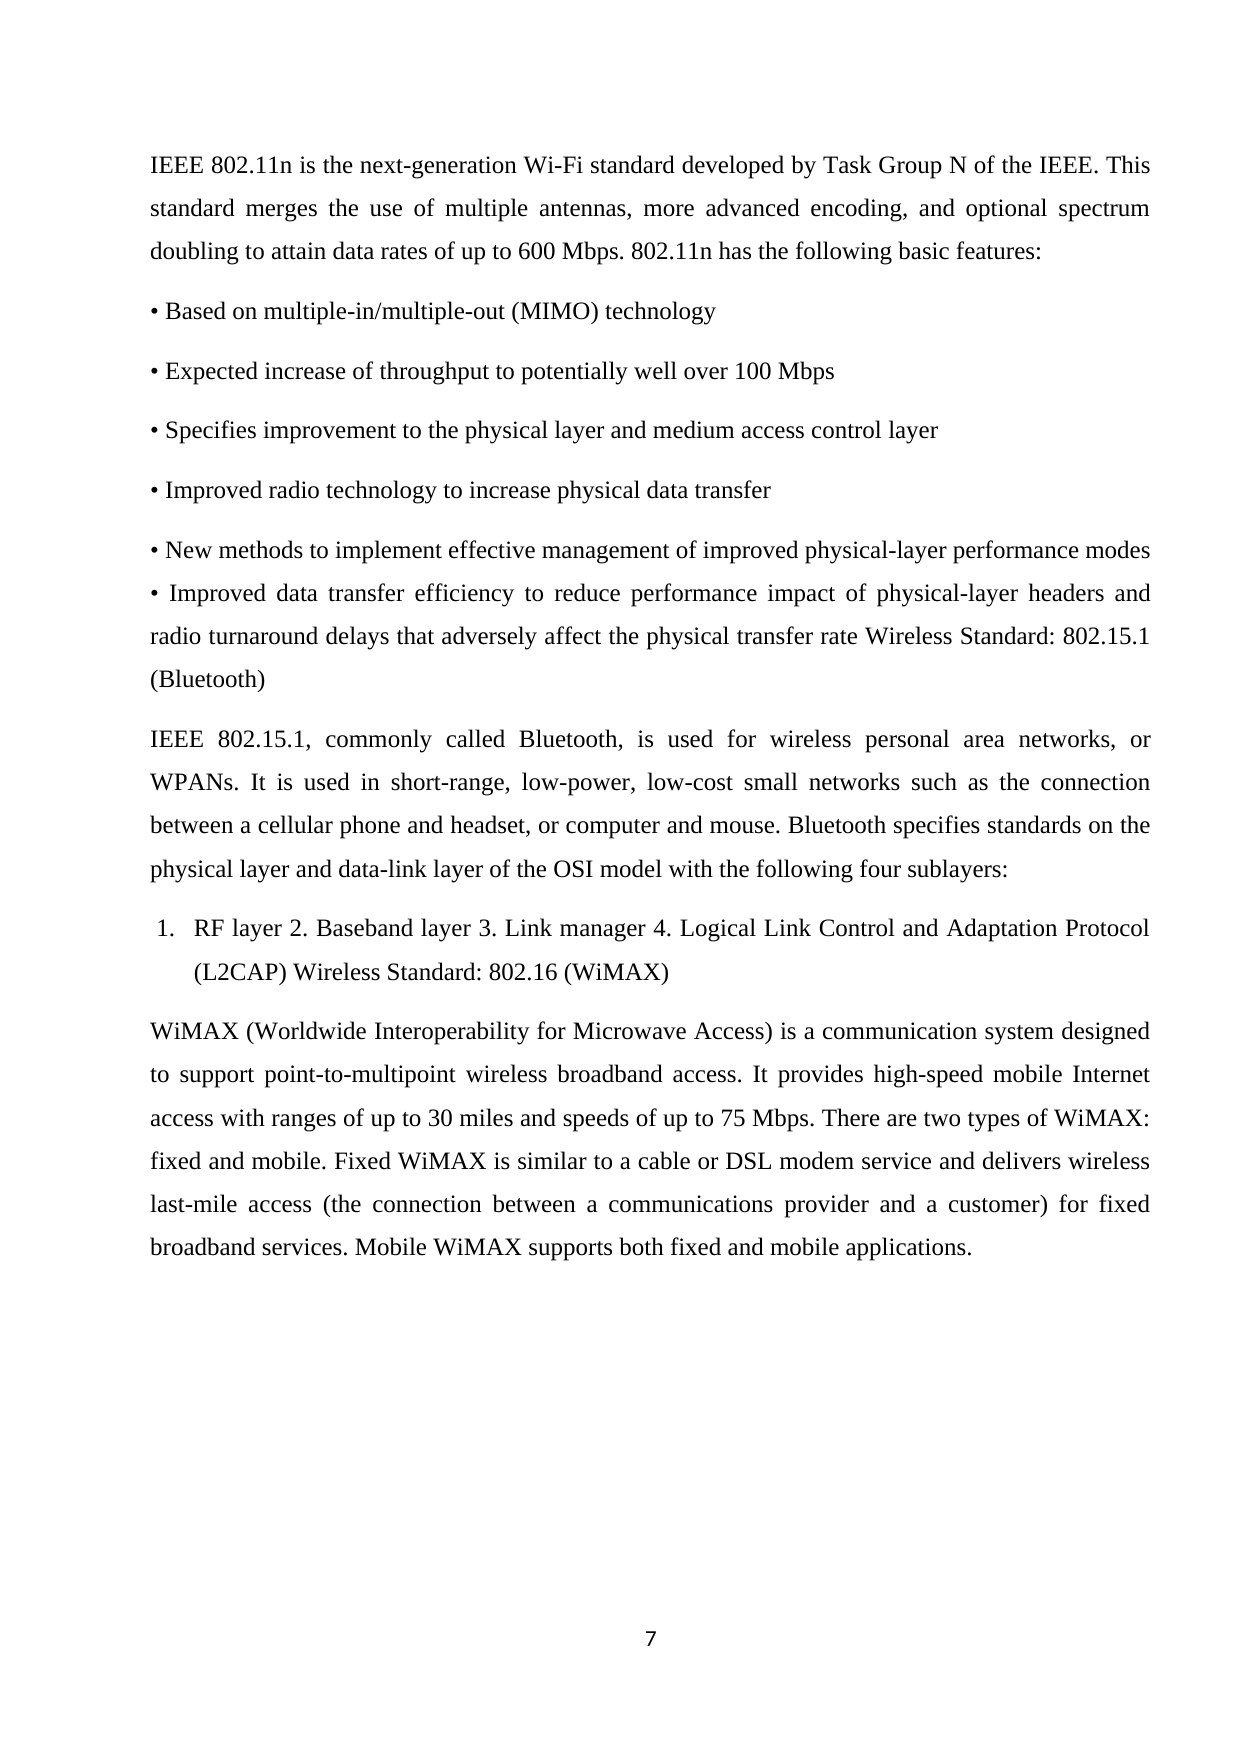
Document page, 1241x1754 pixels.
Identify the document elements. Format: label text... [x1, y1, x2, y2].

text • Improved radio technology to increase physical data transfer [150, 475, 1152, 504]
text IEEE 802.11n is the next-generation Wi-Fi standard developed by Task Group N of the IEEE. This standard merges the use of multiple antennas, more advanced encoding, and optional spectrum doubling to attain data rates of up to 600 Mbps. 802.11n has the following basic features: [150, 150, 1152, 265]
list RF layer 2. Baseband layer 3. Link manager 4. Logical Link Control and Adaptation Protocol (L2CAP) Wireless Standard: 802.16 (WiMAX) [156, 913, 1152, 985]
text • New methods to implement effective management of improved physical-layer performance modes • Improved data transfer efficiency to reduce performance impact of physical-layer headers and radio turnaround delays that adversely affect the physical transfer rate Wireless Standard: 802.15.1 (Bluetooth) [150, 535, 1152, 693]
text • Specifies improvement to the physical layer and medium access control layer [150, 416, 1152, 444]
text IEEE 802.15.1, commonly called Bluetooth, is used for wireless personal area networks, or WPANs. It is used in short-range, low-power, low-cost small networks such as the connection between a cellular phone and headset, or computer and mouse. Bluetooth specifies standards on the physical layer and data-link layer of the OSI model with the following four sublayers: [150, 724, 1152, 882]
text WiMAX (Worldwide Interoperability for Microwave Access) is a communication system designed to support point-to-multipoint wireless broadband access. It provides high-speed mobile Internet access with ranges of up to 30 miles and speeds of up to 75 Mbps. There are two types of WiMAX: fixed and mobile. Fixed WiMAX is similar to a cable or DSL modem service and delivers wireless last-mile access (the connection between a communications provider and a customer) for fixed broadband services. Mobile WiMAX supports both fixed and mobile applications. [150, 1016, 1152, 1261]
text • Expected increase of throughput to potentially well over 100 Mbps [150, 356, 1152, 384]
text • Based on multiple-in/multiple-out (MIMO) technology [150, 296, 1152, 325]
